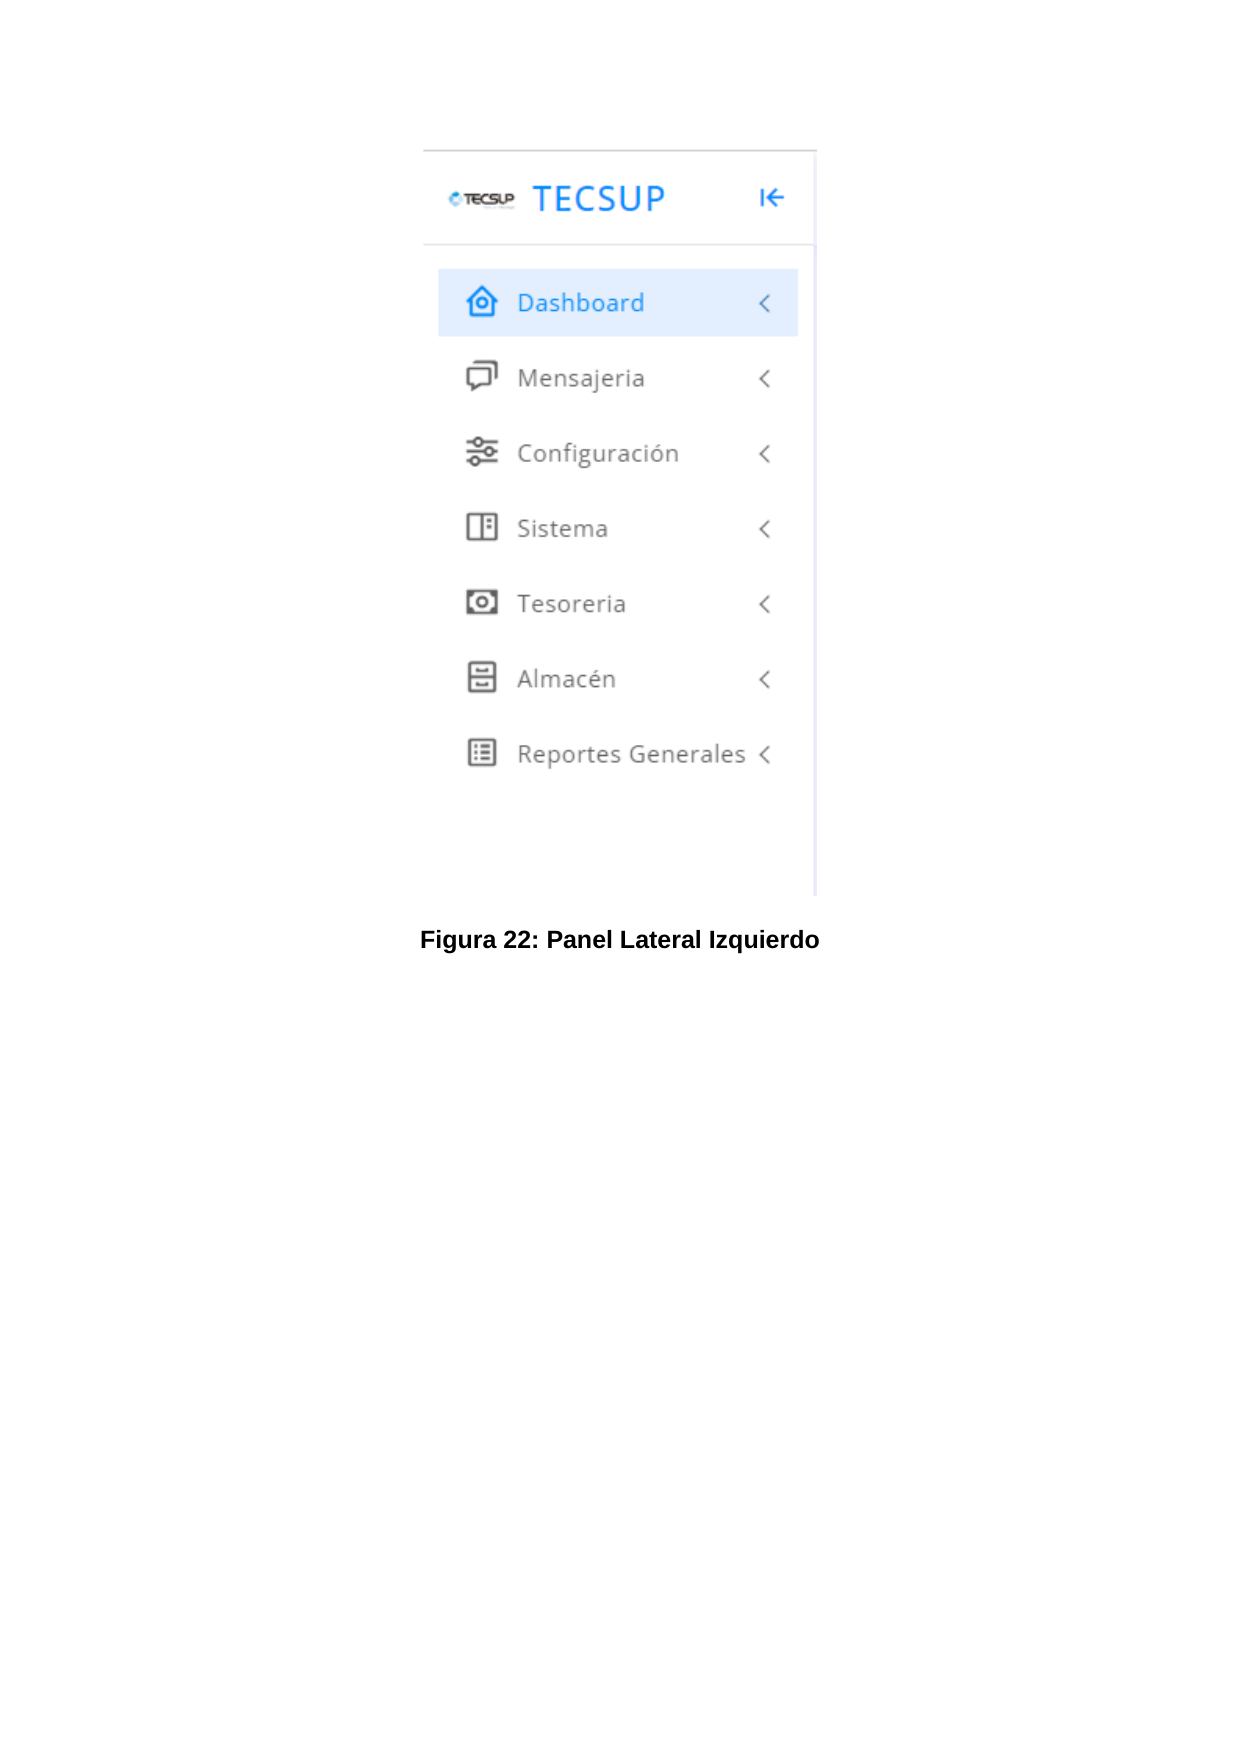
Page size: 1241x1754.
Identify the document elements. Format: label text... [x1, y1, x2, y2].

picture [423, 147, 817, 896]
text Figura 22: Panel Lateral Izquierdo [177, 925, 1063, 953]
